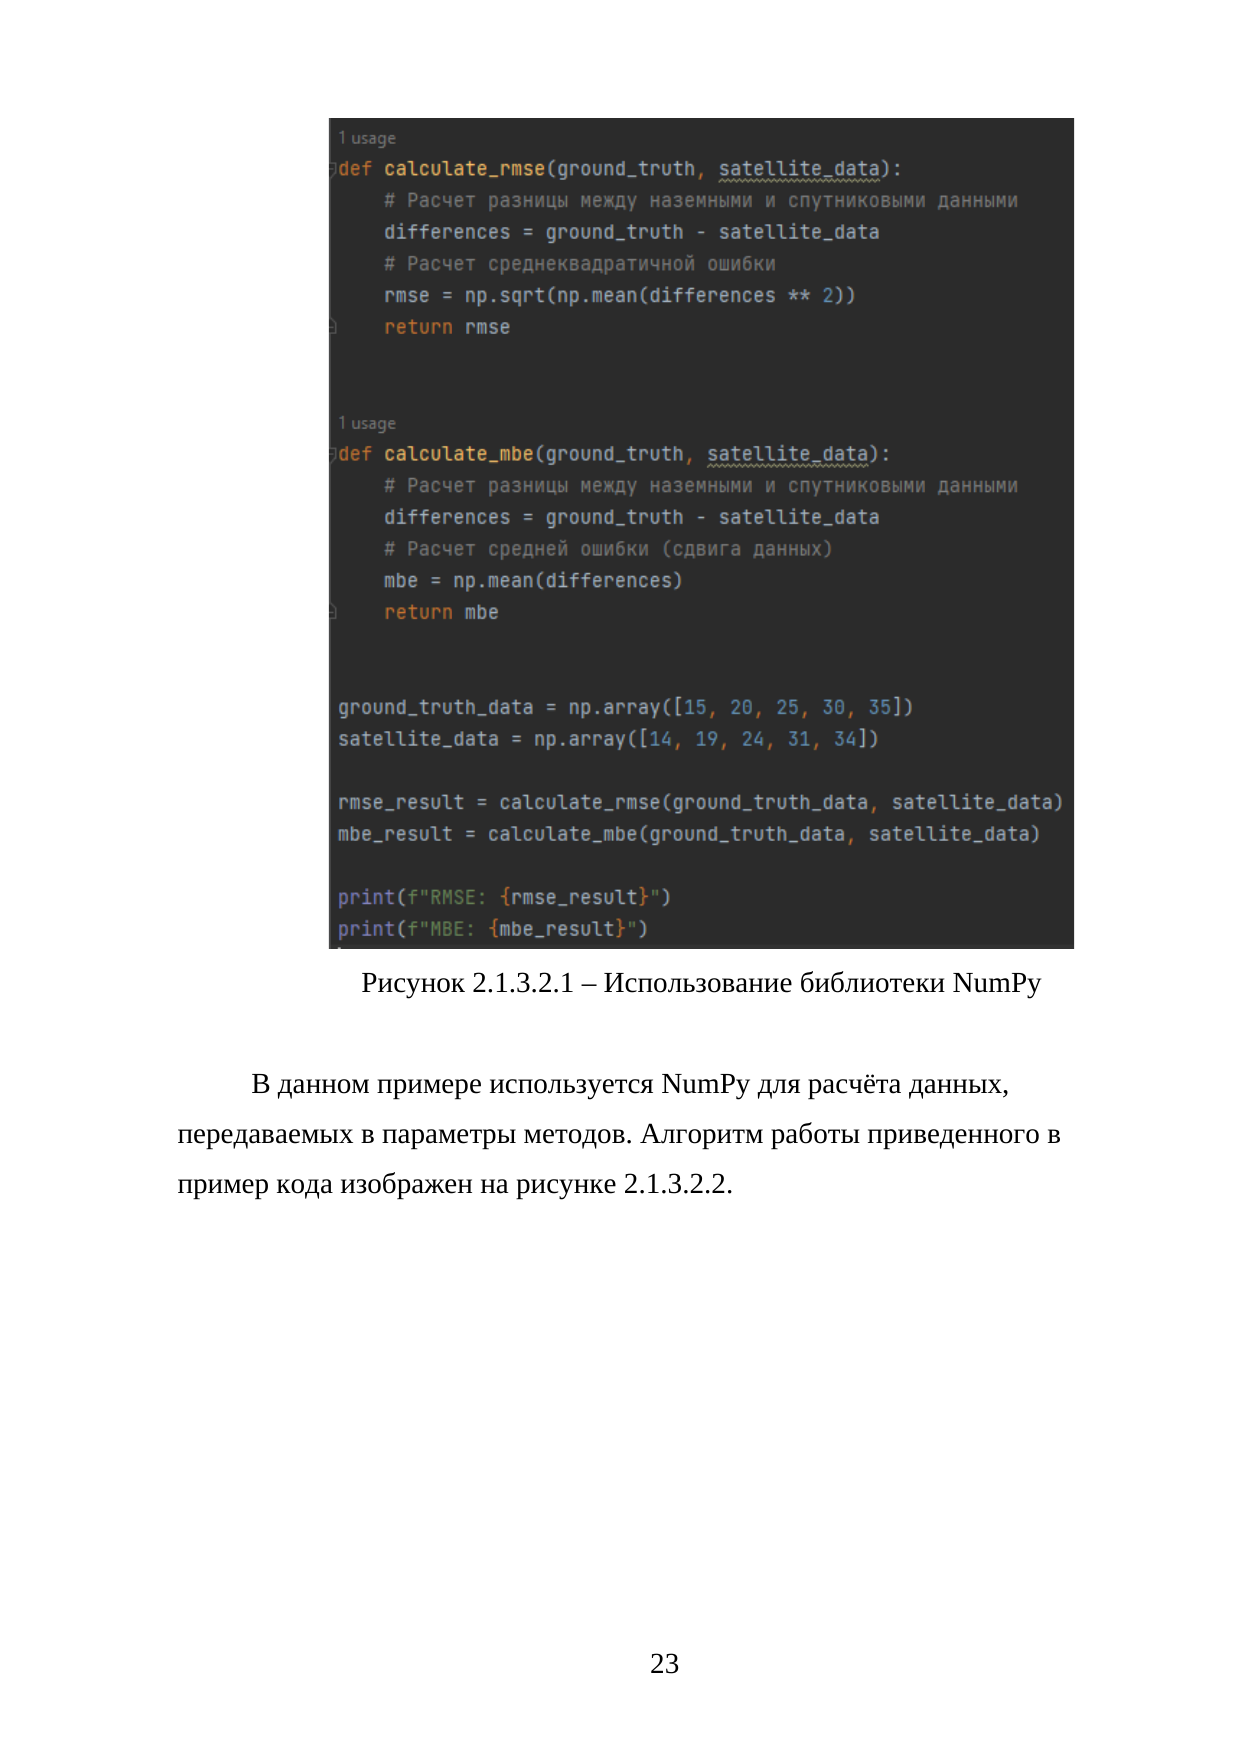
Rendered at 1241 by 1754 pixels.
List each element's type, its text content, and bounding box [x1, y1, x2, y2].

text В данном примере используется NumPy для расчёта данных, передаваемых в параметры методов. Алгоритм работы приведенного в пример кода изображен на рисунке 2.1.3.2.2. [177, 1066, 1152, 1200]
text Рисунок 2.1.3.2.1 – Использование библиотеки NumPy [177, 965, 1152, 999]
picture [328, 118, 1075, 949]
